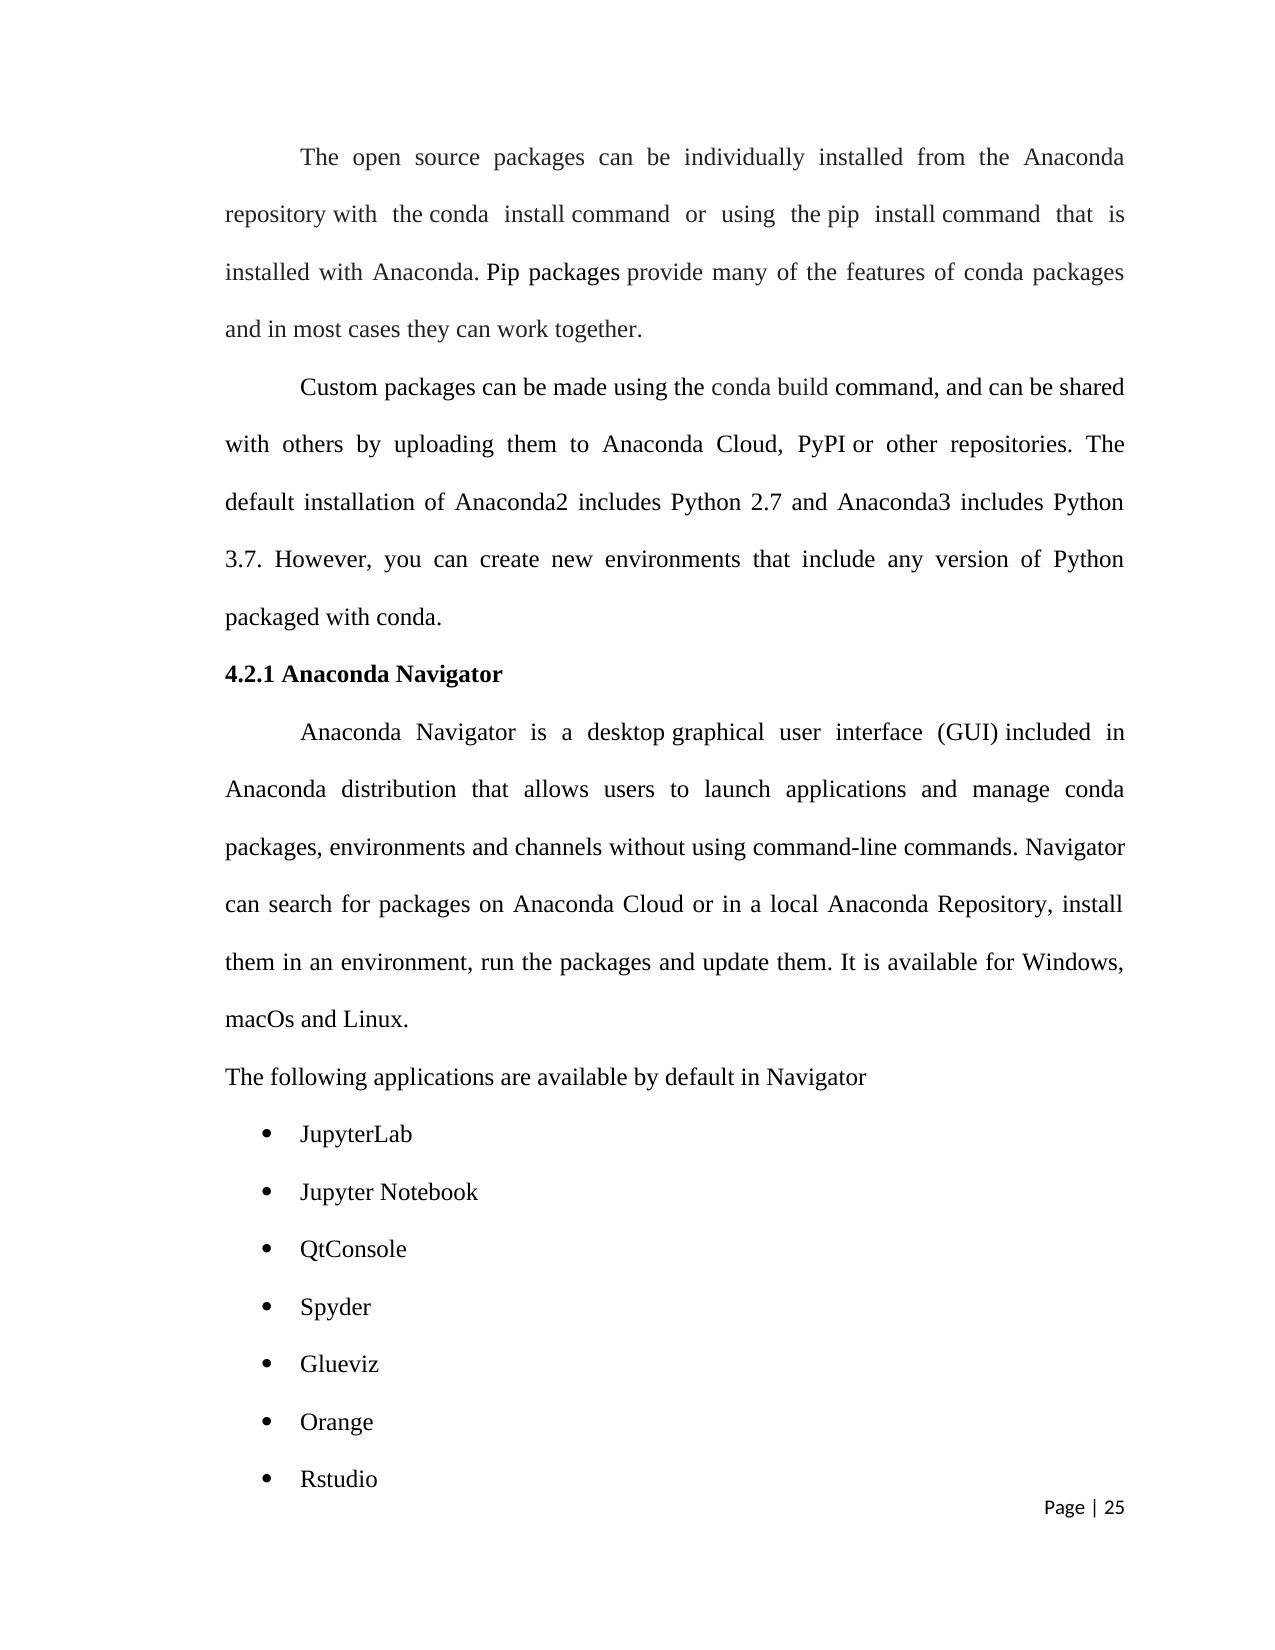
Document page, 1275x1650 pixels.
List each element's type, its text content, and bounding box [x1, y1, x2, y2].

list Rstudio [262, 1464, 1125, 1493]
text Custom packages can be made using the conda build command, and can be shared with others by uploading them to Anaconda Cloud, PyPI or other repositories. The default installation of Anaconda2 includes Python 2.7 and Anaconda3 includes Python 3.7. However, you can create new environments that include any version of Python packaged with conda. [225, 372, 1125, 631]
text 4.2.1 Anaconda Navigator [225, 659, 1125, 688]
list Jupyter Notebook [262, 1177, 1125, 1206]
list Glueviz [262, 1349, 1125, 1378]
list QtConsole [262, 1234, 1125, 1263]
text The following applications are available by default in Navigator [225, 1062, 1125, 1091]
text Anaconda Navigator is a desktop graphical user interface (GUI) included in Anaconda distribution that allows users to launch applications and manage conda packages, environments and channels without using command-line commands. Navigator can search for packages on Anaconda Cloud or in a local Anaconda Repository, install them in an environment, run the packages and update them. It is available for Windows, macOs and Linux. [225, 717, 1125, 1033]
list Orange [262, 1407, 1125, 1436]
text The open source packages can be individually installed from the Anaconda repository with the conda install command or using the pip install command that is installed with Anaconda. Pip packages provide many of the features of conda packages and in most cases they can work together. [225, 142, 1125, 343]
list Spyder [262, 1292, 1125, 1321]
list JupyterLab [262, 1119, 1125, 1148]
